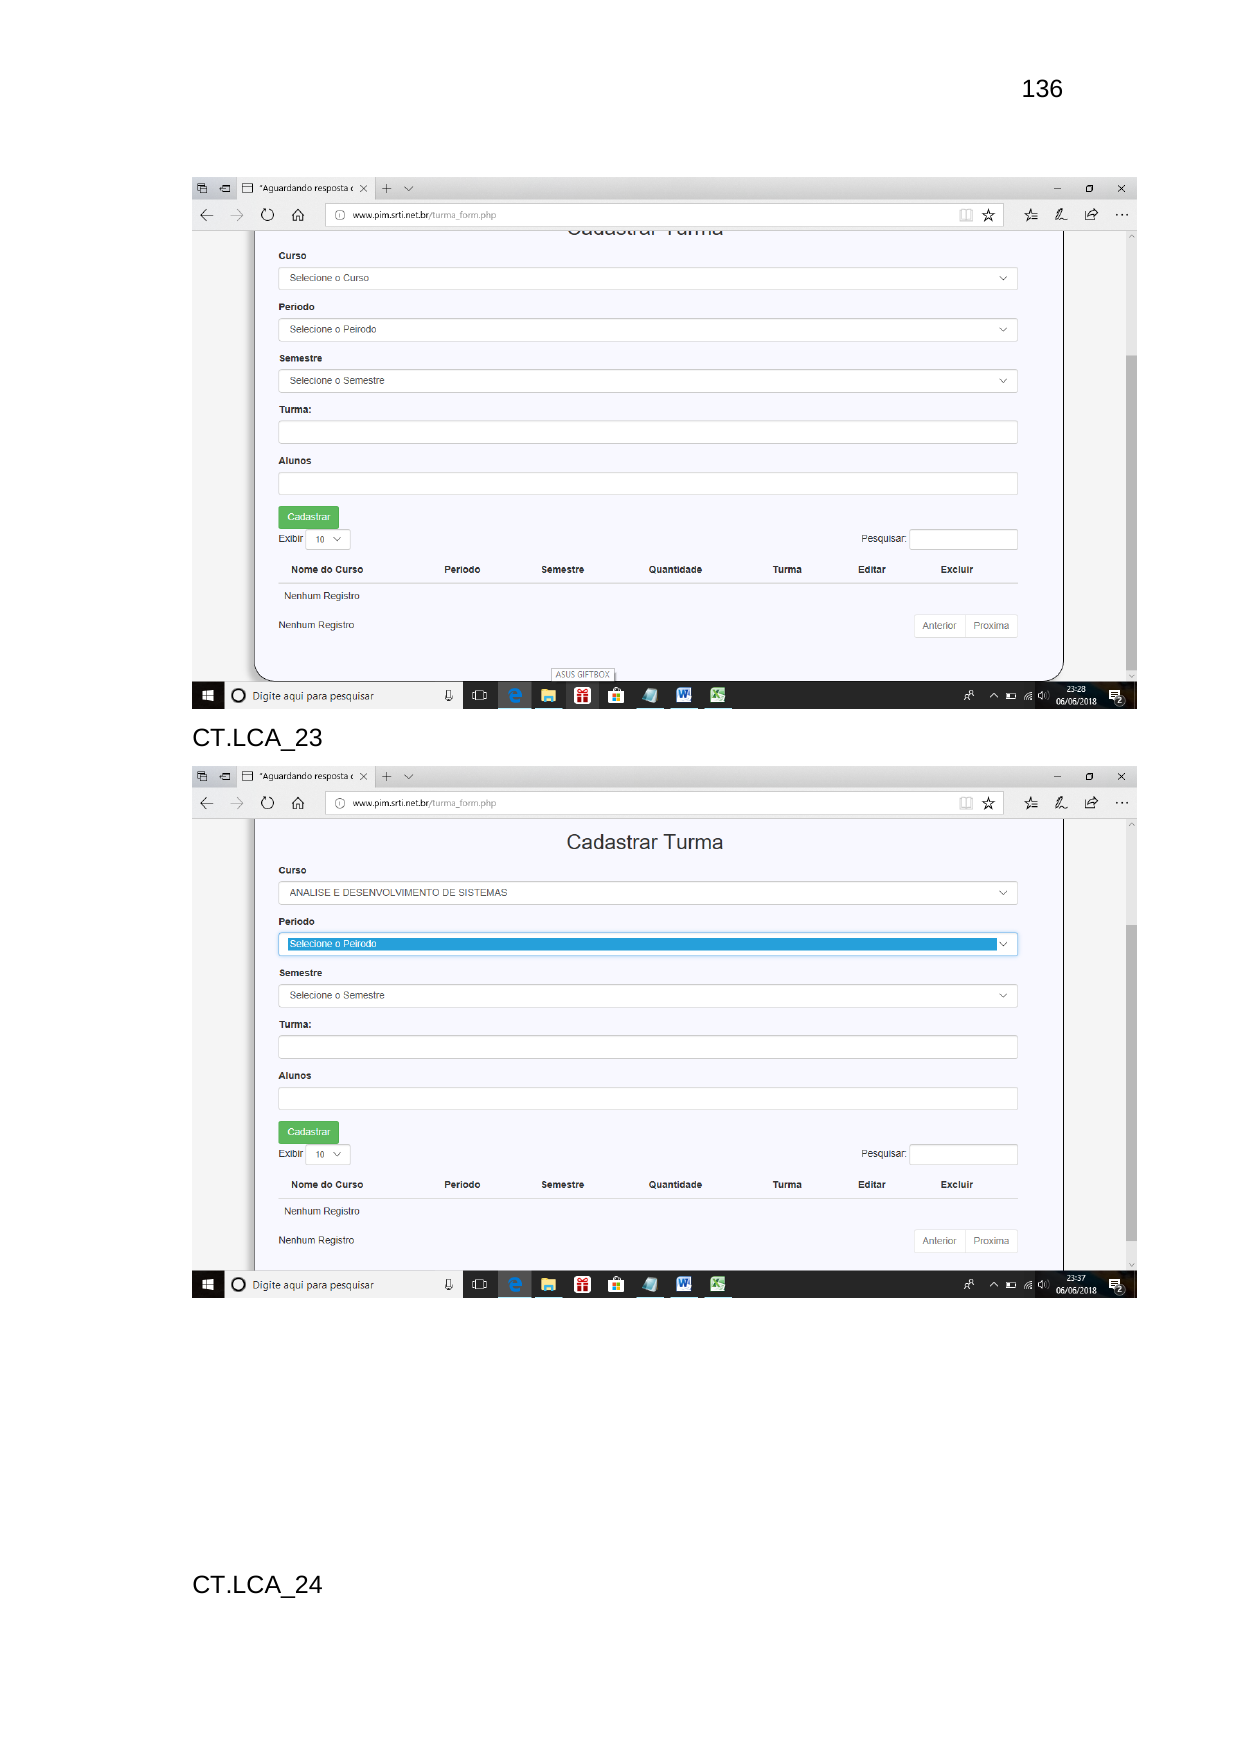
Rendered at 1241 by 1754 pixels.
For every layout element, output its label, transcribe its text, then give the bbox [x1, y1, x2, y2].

text CT.LCA_23 [118, 723, 1063, 752]
picture [192, 766, 1137, 1298]
picture [192, 177, 1137, 709]
text CT.LCA_24 [118, 1570, 1063, 1599]
